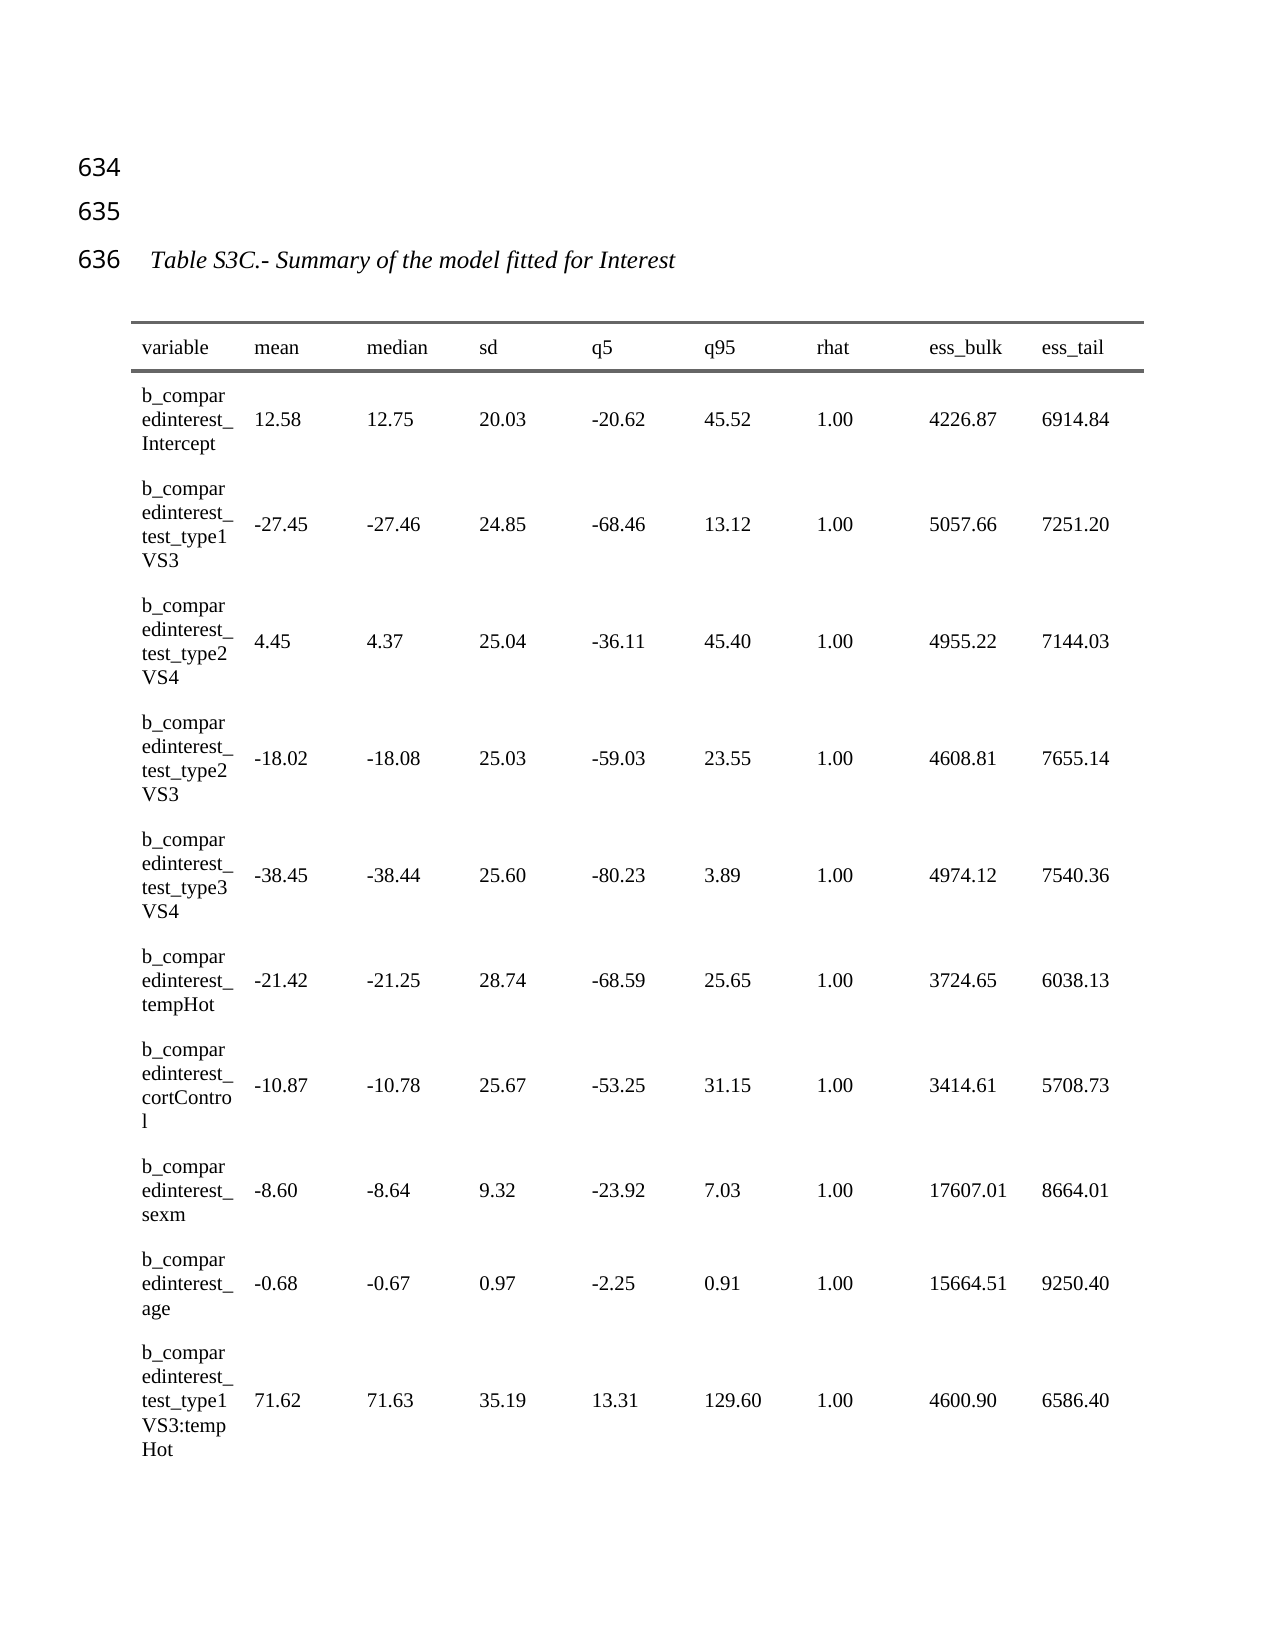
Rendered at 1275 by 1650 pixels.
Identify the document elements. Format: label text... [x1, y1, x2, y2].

table_cell 25.03 [469, 700, 581, 817]
table_cell -59.03 [581, 700, 694, 817]
table_header median [356, 324, 469, 369]
table_cell 8664.01 [1031, 1144, 1144, 1237]
table_cell 7.03 [694, 1144, 806, 1237]
table_cell 1.00 [806, 817, 919, 934]
table_cell -38.44 [356, 817, 469, 934]
table_cell -38.45 [244, 817, 356, 934]
table_cell 12.58 [244, 373, 356, 465]
text Table S3C.- Summary of the model fitted for Interest [150, 245, 1125, 274]
table_cell 0.97 [469, 1237, 581, 1330]
table_cell 1.00 [806, 373, 919, 465]
table_cell -0.68 [244, 1237, 356, 1330]
table_header ess_tail [1031, 324, 1144, 369]
table_cell -2.25 [581, 1237, 694, 1330]
table_cell 35.19 [469, 1330, 581, 1471]
table_cell 45.40 [694, 583, 806, 699]
table_cell 4974.12 [919, 817, 1031, 934]
table_header mean [244, 324, 356, 369]
table_cell -68.59 [581, 934, 694, 1027]
table_cell 6586.40 [1031, 1330, 1144, 1471]
table_cell -8.64 [356, 1144, 469, 1237]
table_cell 25.67 [469, 1027, 581, 1144]
table_cell -27.45 [244, 465, 356, 582]
table_cell b_comparedinterest_test_type1VS3 [131, 465, 244, 582]
table_cell 4.45 [244, 583, 356, 699]
table_cell -18.08 [356, 700, 469, 817]
table_cell -10.87 [244, 1027, 356, 1144]
table_cell 20.03 [469, 373, 581, 465]
table_cell 31.15 [694, 1027, 806, 1144]
table_cell 4.37 [356, 583, 469, 699]
table_cell 12.75 [356, 373, 469, 465]
table_cell 1.00 [806, 583, 919, 699]
table_cell 17607.01 [919, 1144, 1031, 1237]
table_cell 71.62 [244, 1330, 356, 1471]
table_cell 4600.90 [919, 1330, 1031, 1471]
table_cell -8.60 [244, 1144, 356, 1237]
table_cell 1.00 [806, 934, 919, 1027]
table_cell b_comparedinterest_cortControl [131, 1027, 244, 1144]
table_cell 1.00 [806, 465, 919, 582]
table_cell 0.91 [694, 1237, 806, 1330]
table_cell 5057.66 [919, 465, 1031, 582]
table_cell 13.31 [581, 1330, 694, 1471]
table_cell 45.52 [694, 373, 806, 465]
table_cell 6914.84 [1031, 373, 1144, 465]
table_cell -21.25 [356, 934, 469, 1027]
table_cell 7144.03 [1031, 583, 1144, 699]
table_header sd [469, 324, 581, 369]
table_cell 7251.20 [1031, 465, 1144, 582]
table_cell b_comparedinterest_test_type1VS3:tempHot [131, 1330, 244, 1471]
table_cell -27.46 [356, 465, 469, 582]
table_cell -18.02 [244, 700, 356, 817]
table_cell -10.78 [356, 1027, 469, 1144]
table_cell 71.63 [356, 1330, 469, 1471]
table_cell 4955.22 [919, 583, 1031, 699]
table_cell 129.60 [694, 1330, 806, 1471]
table_header ess_bulk [919, 324, 1031, 369]
table_cell b_comparedinterest_sexm [131, 1144, 244, 1237]
table_cell 3.89 [694, 817, 806, 934]
table_cell 1.00 [806, 1144, 919, 1237]
table_cell -36.11 [581, 583, 694, 699]
table_cell 28.74 [469, 934, 581, 1027]
table_cell b_comparedinterest_test_type3VS4 [131, 817, 244, 934]
table_cell -80.23 [581, 817, 694, 934]
table_cell -68.46 [581, 465, 694, 582]
table_cell 1.00 [806, 700, 919, 817]
table_cell b_comparedinterest_tempHot [131, 934, 244, 1027]
table_cell 4608.81 [919, 700, 1031, 817]
table_cell 1.00 [806, 1237, 919, 1330]
table_cell 6038.13 [1031, 934, 1144, 1027]
table_cell 13.12 [694, 465, 806, 582]
table_cell b_comparedinterest_test_type2VS4 [131, 583, 244, 699]
table_cell 1.00 [806, 1027, 919, 1144]
table_header q5 [581, 324, 694, 369]
table_cell 23.55 [694, 700, 806, 817]
table_cell 7655.14 [1031, 700, 1144, 817]
table_header q95 [694, 324, 806, 369]
table_cell 1.00 [806, 1330, 919, 1471]
table_cell -23.92 [581, 1144, 694, 1237]
table_cell b_comparedinterest_Intercept [131, 373, 244, 465]
table_cell 25.65 [694, 934, 806, 1027]
table_cell -21.42 [244, 934, 356, 1027]
table_cell 25.60 [469, 817, 581, 934]
table_cell 24.85 [469, 465, 581, 582]
table_cell 3724.65 [919, 934, 1031, 1027]
table_cell b_comparedinterest_age [131, 1237, 244, 1330]
table_cell 7540.36 [1031, 817, 1144, 934]
table_cell 9250.40 [1031, 1237, 1144, 1330]
table_cell 25.04 [469, 583, 581, 699]
table_cell -20.62 [581, 373, 694, 465]
table_cell 3414.61 [919, 1027, 1031, 1144]
table_header variable [131, 324, 244, 369]
table_cell -53.25 [581, 1027, 694, 1144]
table_cell 4226.87 [919, 373, 1031, 465]
table_header rhat [806, 324, 919, 369]
table_cell 5708.73 [1031, 1027, 1144, 1144]
table_cell 15664.51 [919, 1237, 1031, 1330]
table_cell 9.32 [469, 1144, 581, 1237]
table_cell b_comparedinterest_test_type2VS3 [131, 700, 244, 817]
table_cell -0.67 [356, 1237, 469, 1330]
